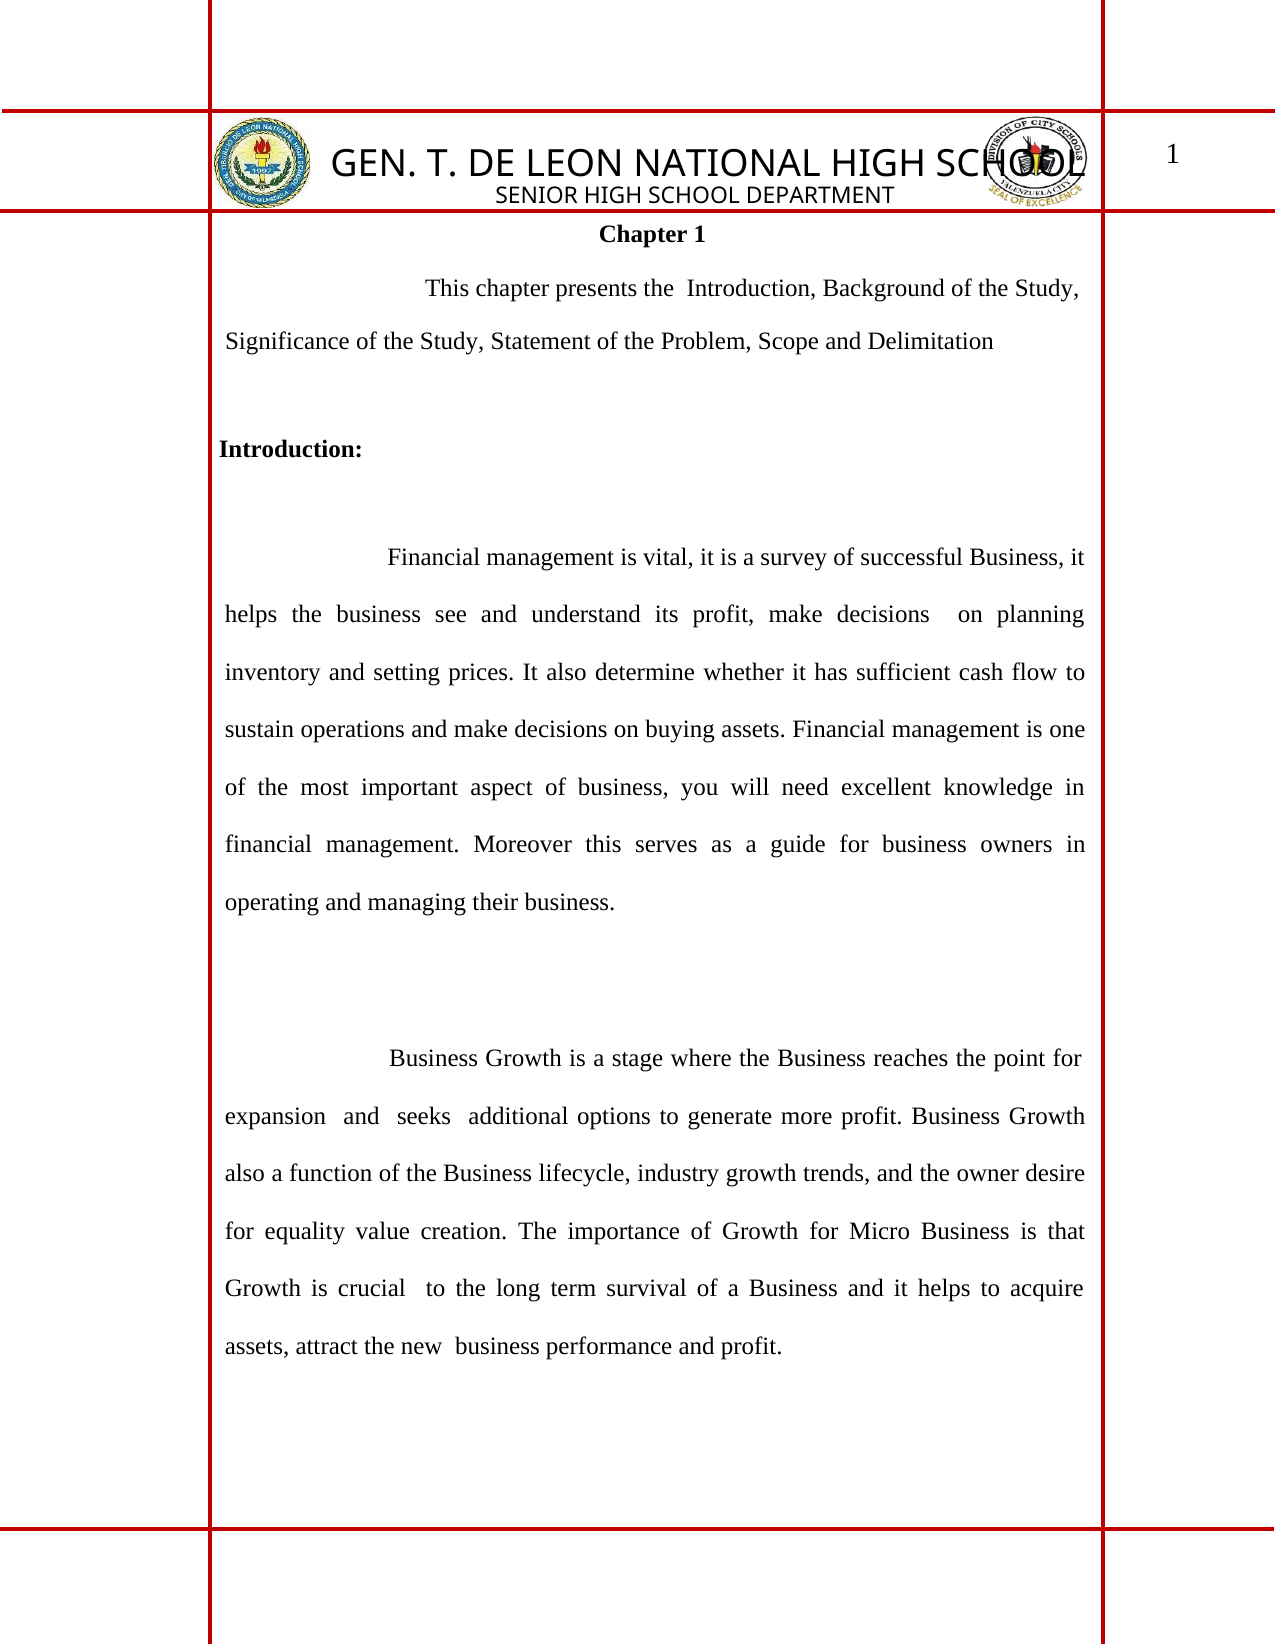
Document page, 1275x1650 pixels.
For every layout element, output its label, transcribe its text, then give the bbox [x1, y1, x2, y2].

text Significance of the Study, Statement of the Problem, Scope and Delimitation [218, 326, 1086, 355]
picture [213, 117, 310, 208]
text Introduction: [218, 434, 1086, 463]
text Chapter 1 [218, 213, 1086, 247]
text Chapter 1 [218, 150, 976, 209]
text Business Growth is a stage where the Business reaches the point for expansion and seeks additional options to generate more profit. Business Growth also a function of the Business lifecycle, industry growth trends, and the owner desire for equality value creation. The importance of Growth for Micro Business is that Growth is crucial to the long term survival of a Business and it helps to acquire assets, attract the new business performance and profit. [224, 1043, 1086, 1360]
text This chapter presents the Introduction, Background of the Study, [218, 273, 1086, 301]
text Financial management is vital, it is a survey of successful Business, it helps the business see and understand its profit, make decisions on planning inventory and setting prices. It also determine whether it has sufficient cash flow to sustain operations and make decisions on buying assets. Financial management is one of the most important aspect of business, you will need excellent knowledge in financial management. Moreover this serves as a guide for business owners in operating and managing their business. [224, 542, 1086, 916]
picture [976, 113, 1094, 209]
